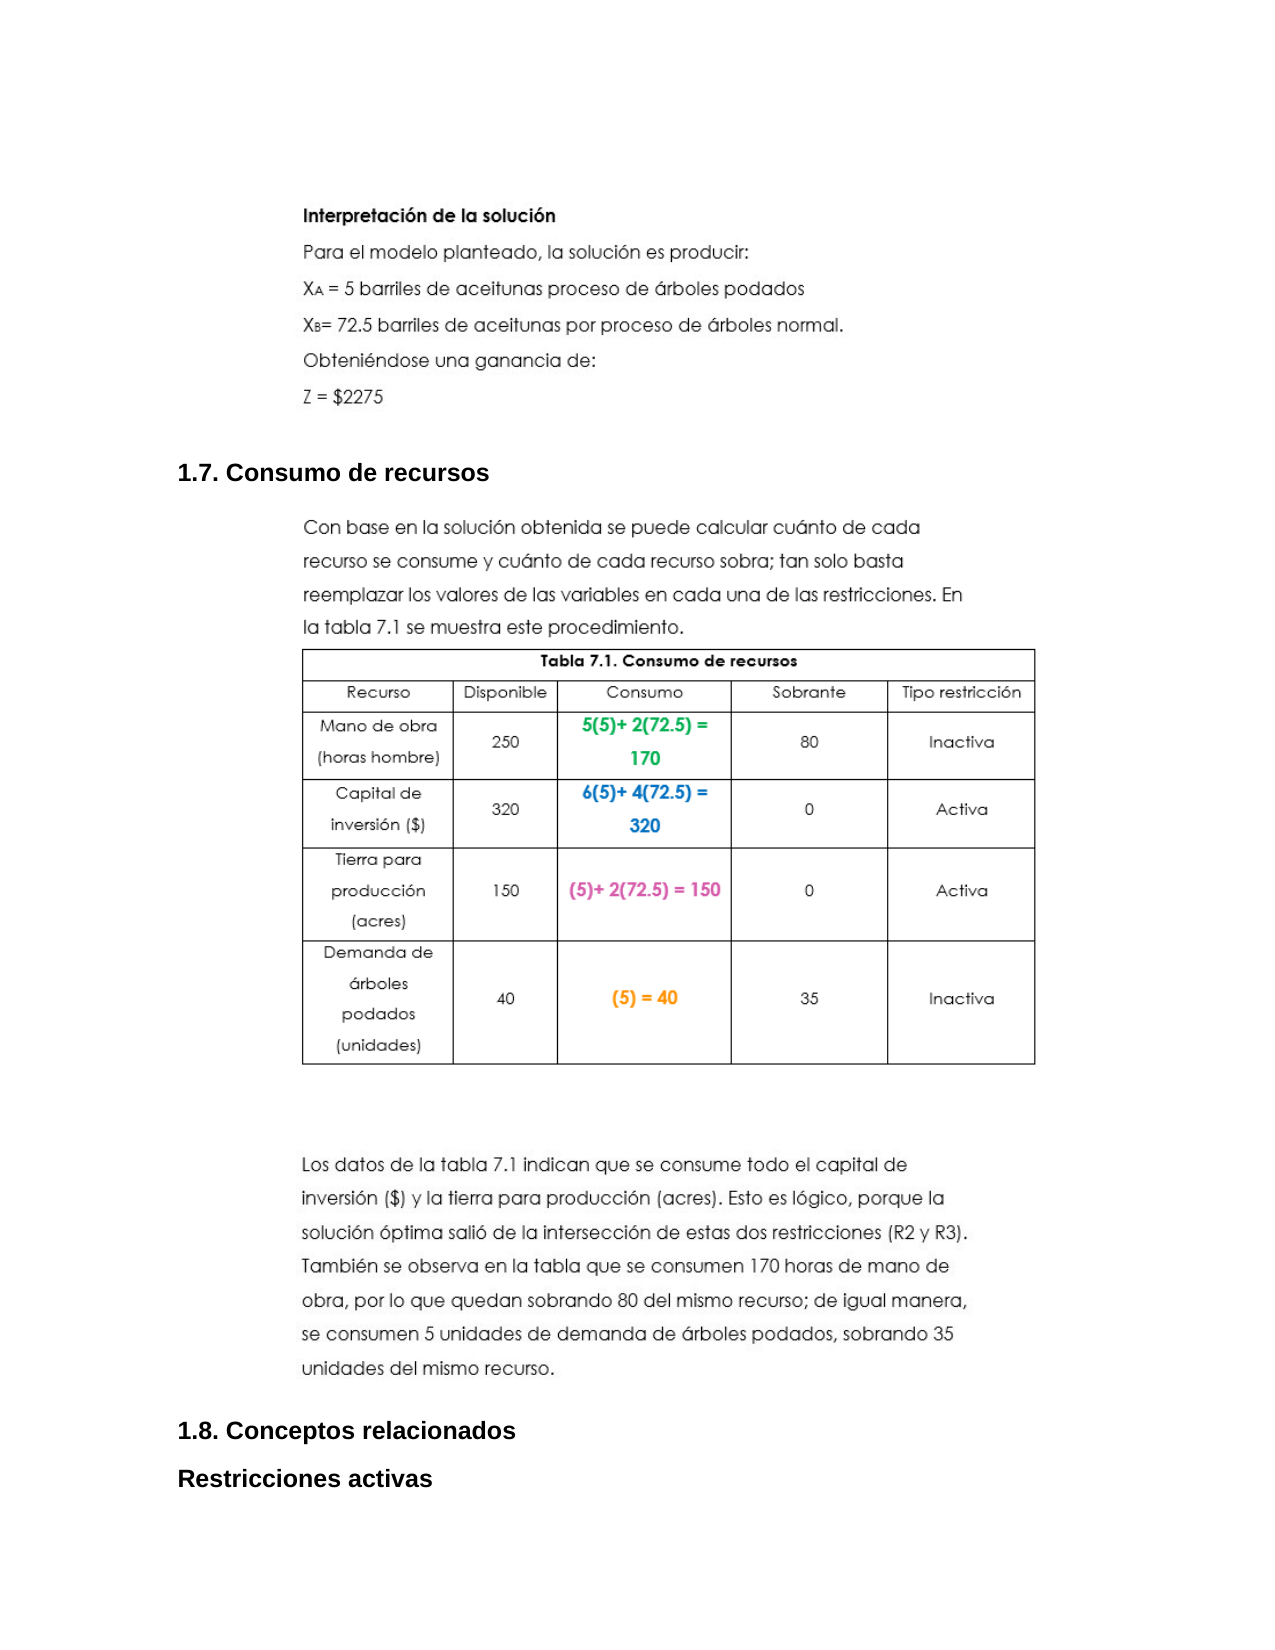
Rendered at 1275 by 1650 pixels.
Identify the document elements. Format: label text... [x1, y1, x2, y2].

text 1.7. Consumo de recursos [177, 458, 1098, 487]
picture [177, 1132, 1098, 1398]
text Restricciones activas [177, 1464, 1098, 1493]
text 1.8. Conceptos relacionados [177, 1416, 1098, 1445]
picture [177, 505, 1098, 1067]
picture [177, 147, 1098, 440]
